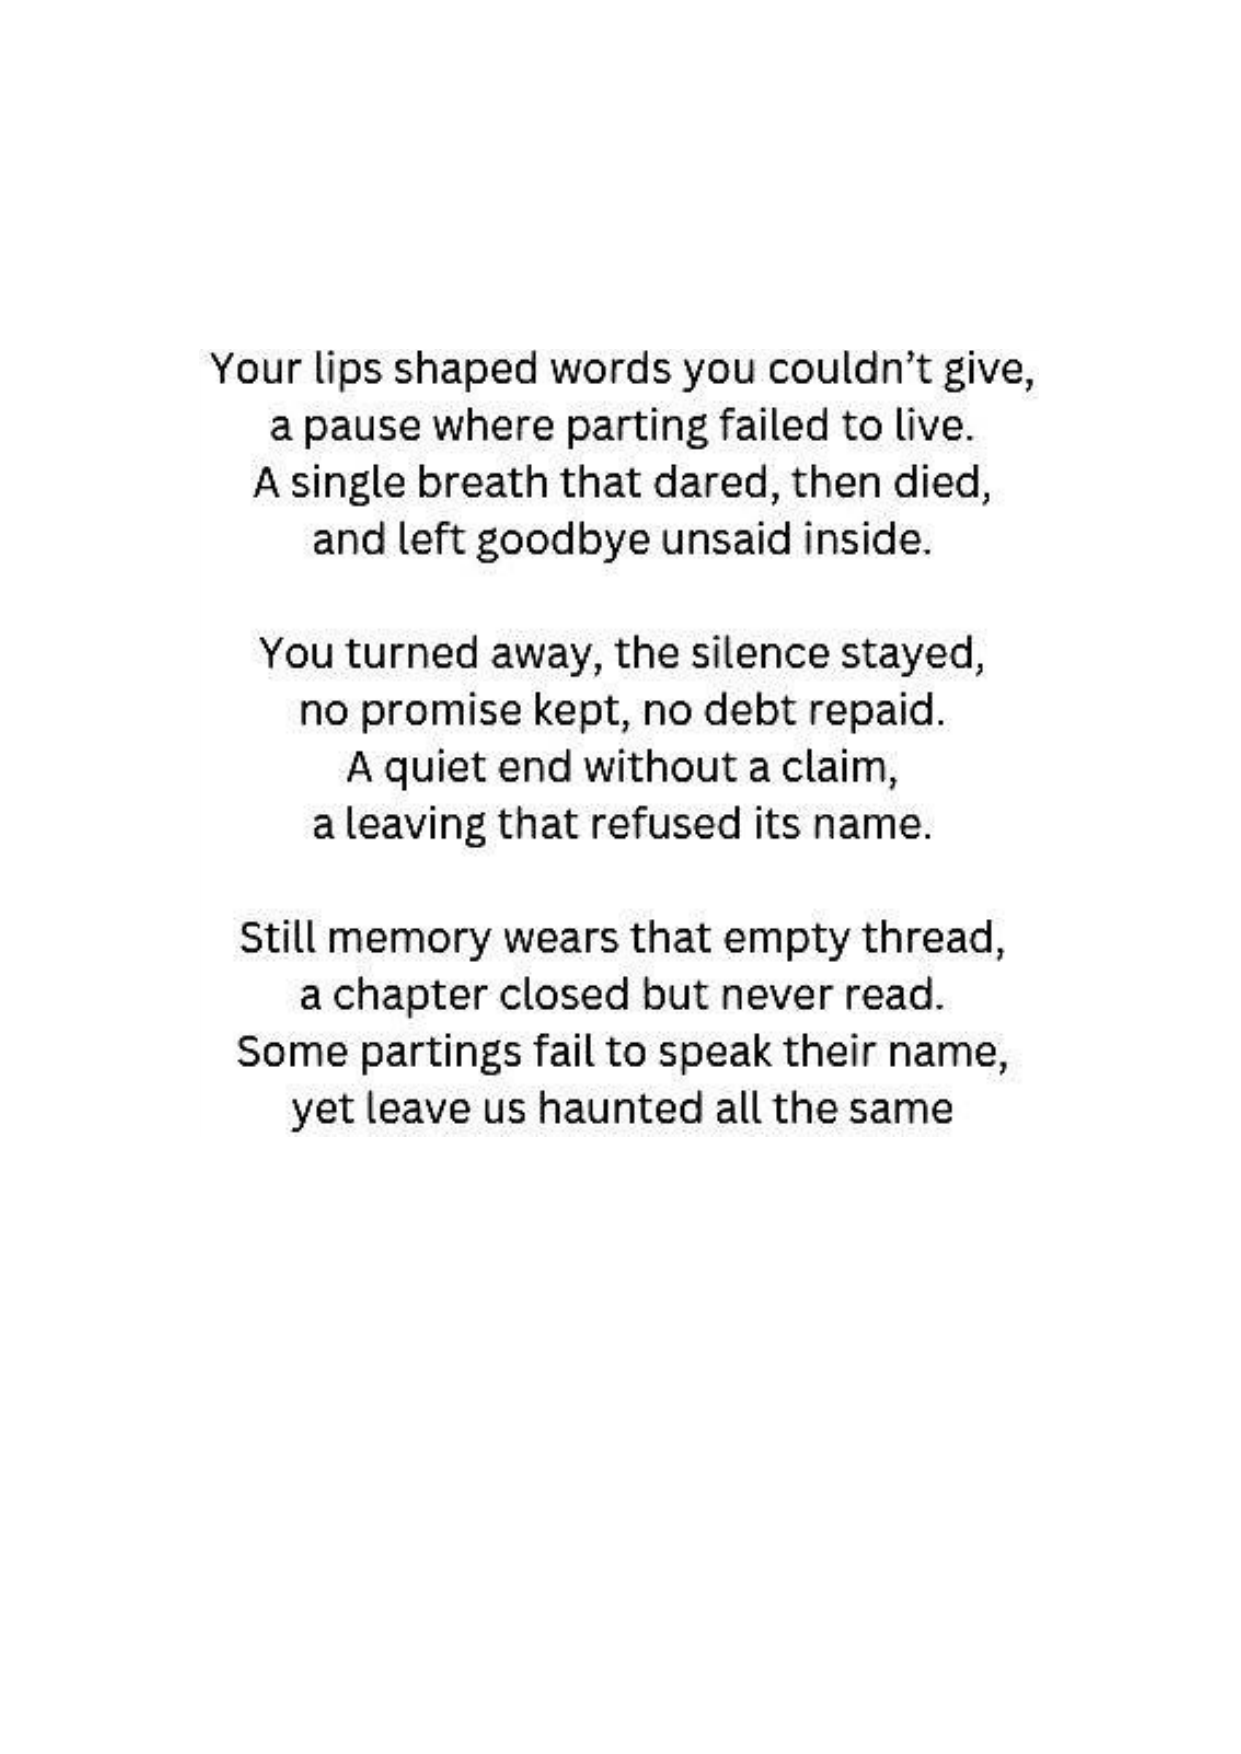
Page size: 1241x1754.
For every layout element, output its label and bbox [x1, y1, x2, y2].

picture [199, 349, 1039, 1137]
